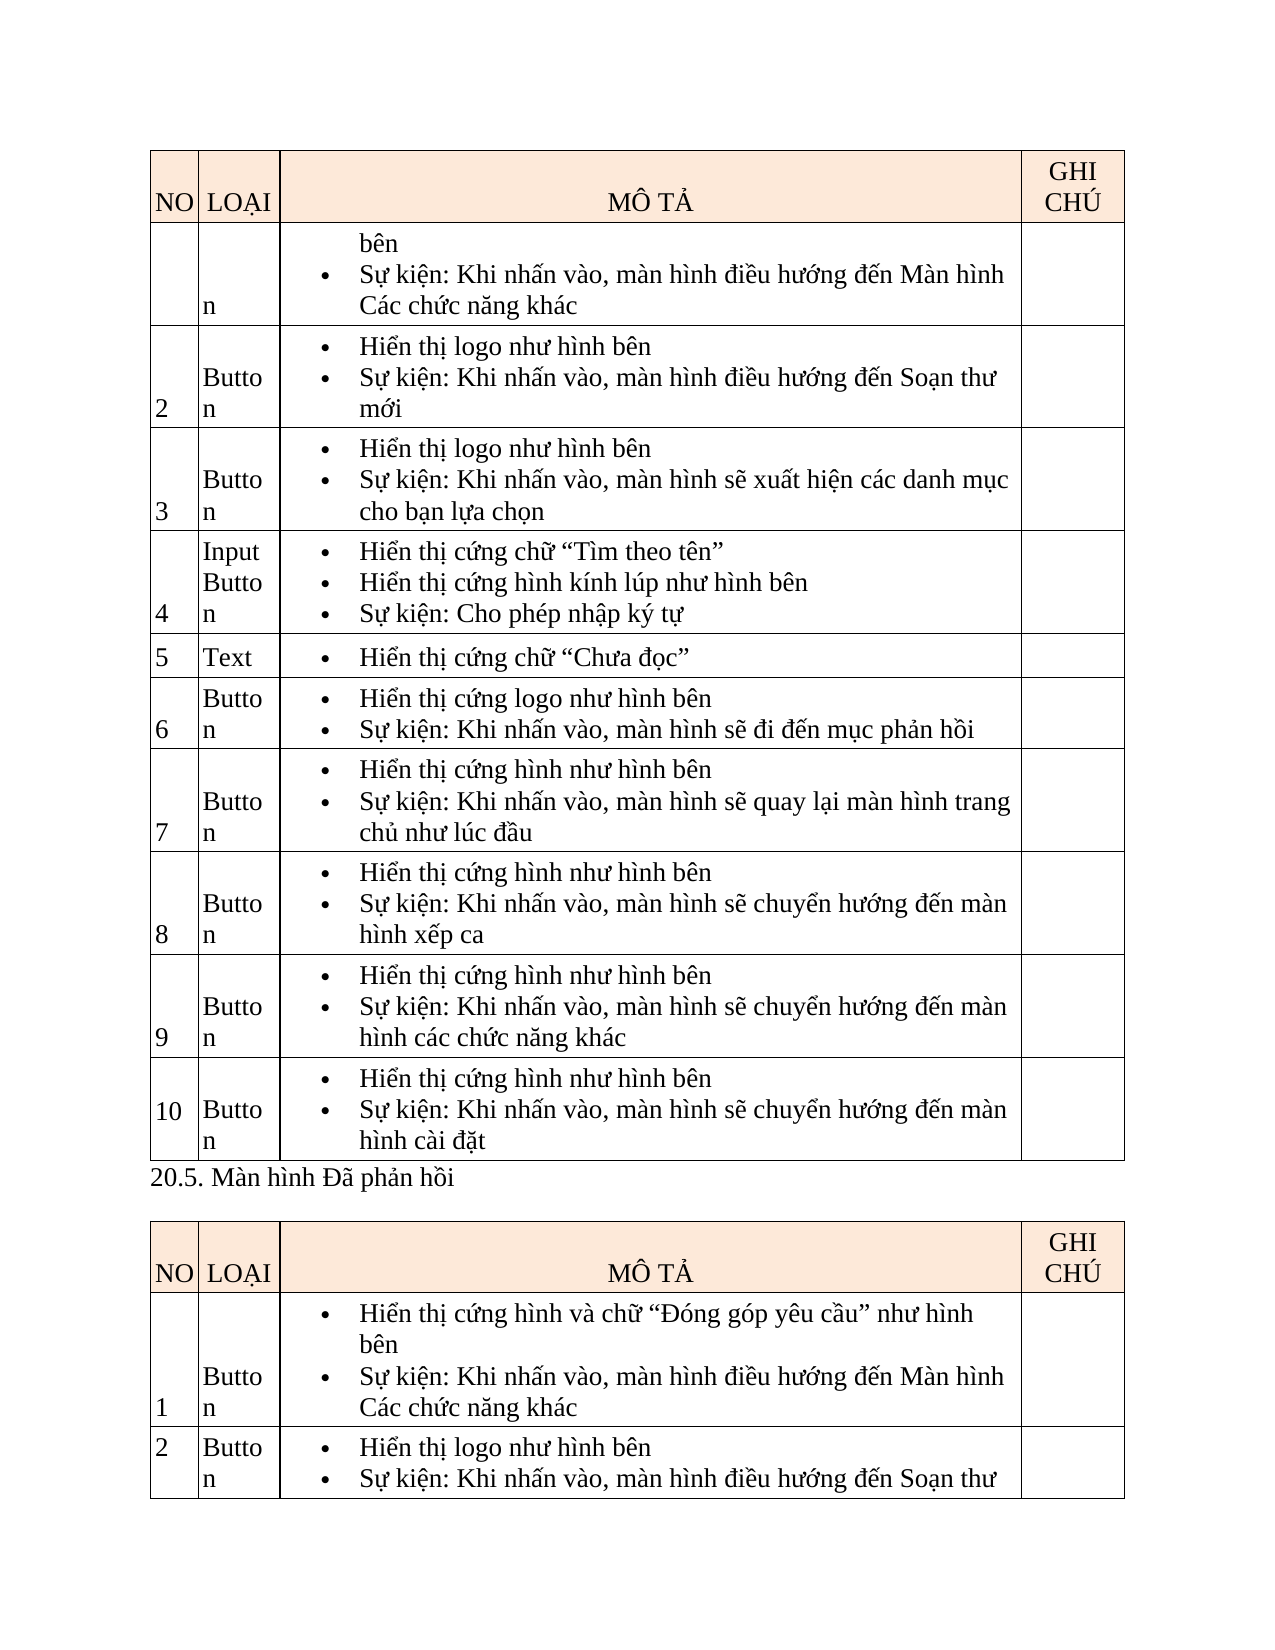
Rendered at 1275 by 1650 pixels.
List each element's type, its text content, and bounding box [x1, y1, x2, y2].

table_cell Button [199, 852, 279, 954]
table_cell 9 [151, 955, 198, 1057]
table_cell 7 [151, 749, 198, 851]
table_cell Text [199, 634, 279, 677]
table_cell Button [199, 428, 279, 530]
table_cell 5 [151, 634, 198, 677]
table_header NO [151, 151, 198, 222]
table_header LOẠI [199, 151, 279, 222]
table_cell Button [199, 955, 279, 1057]
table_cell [281, 223, 1021, 324]
table_cell Button [199, 1427, 279, 1498]
table_cell Button [199, 678, 279, 748]
table_cell Hiển thị logo như hình bên Sự kiện: Khi nhấn vào, màn hình sẽ xuất hiện các danh mục cho bạn lựa chọn [281, 428, 1021, 530]
table_cell Hiển thị cứng hình như hình bên Sự kiện: Khi nhấn vào, màn hình sẽ chuyển hướng đến màn hình các chức năng khác [281, 955, 1021, 1057]
table_header GHI CHÚ [1022, 1222, 1124, 1292]
table_cell 2 [151, 1427, 198, 1498]
table_cell [1022, 1293, 1124, 1426]
table_cell 6 [151, 678, 198, 748]
table_cell Button [199, 223, 279, 324]
table_cell Hiển thị cứng hình như hình bên Sự kiện: Khi nhấn vào, màn hình sẽ chuyển hướng đến màn hình xếp ca [281, 852, 1021, 954]
table_cell [1022, 634, 1124, 677]
table_cell Hiển thị cứng chữ “Chưa đọc” [281, 634, 1021, 677]
table_cell Hiển thị cứng chữ “Tìm theo tên” Hiển thị cứng hình kính lúp như hình bên Sự kiện: Cho phép nhập ký tự [281, 531, 1021, 633]
table_cell [1022, 1427, 1124, 1498]
table_cell Button [199, 749, 279, 851]
table_cell Hiển thị cứng hình như hình bên Sự kiện: Khi nhấn vào, màn hình sẽ quay lại màn hình trang chủ như lúc đầu [281, 749, 1021, 851]
table_cell 1 [151, 223, 198, 324]
table_cell [1022, 1058, 1124, 1159]
table_cell Button [199, 1293, 279, 1426]
table_cell Hiển thị logo như hình bên Sự kiện: Khi nhấn vào, màn hình điều hướng đến Soạn thư mới [281, 326, 1021, 427]
table_header GHI CHÚ [1022, 151, 1124, 222]
table_cell [1022, 326, 1124, 427]
table_cell 2 [151, 326, 198, 427]
table_cell Button [199, 326, 279, 427]
table_cell 10 [151, 1058, 198, 1159]
table_header MÔ TẢ [281, 151, 1021, 222]
table_cell Hiển thị cứng logo như hình bên Sự kiện: Khi nhấn vào, màn hình sẽ đi đến mục phản hồi [281, 678, 1021, 748]
table_cell [1022, 749, 1124, 851]
table_cell Hiển thị cứng hình như hình bên Sự kiện: Khi nhấn vào, màn hình sẽ chuyển hướng đến màn hình cài đặt [281, 1058, 1021, 1159]
table_cell Button [199, 1058, 279, 1159]
table_cell [1022, 955, 1124, 1057]
table_cell [1022, 852, 1124, 954]
table_cell Input Button [199, 531, 279, 633]
table_header NO [151, 1222, 198, 1292]
table_cell [1022, 678, 1124, 748]
table_cell [1022, 428, 1124, 530]
table_cell 4 [151, 531, 198, 633]
text 20.5. Màn hình Đã phản hồi [150, 1161, 1125, 1192]
table_cell [1022, 223, 1124, 324]
table_cell 1 [151, 1293, 198, 1426]
table_cell 8 [151, 852, 198, 954]
table_header MÔ TẢ [281, 1222, 1021, 1292]
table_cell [281, 1427, 1021, 1498]
table_cell Hiển thị cứng hình và chữ “Đóng góp yêu cầu” như hình bên Sự kiện: Khi nhấn vào, màn hình điều hướng đến Màn hình Các chức năng khác [281, 1293, 1021, 1426]
table_cell 3 [151, 428, 198, 530]
table_cell [1022, 531, 1124, 633]
table_header LOẠI [199, 1222, 279, 1292]
